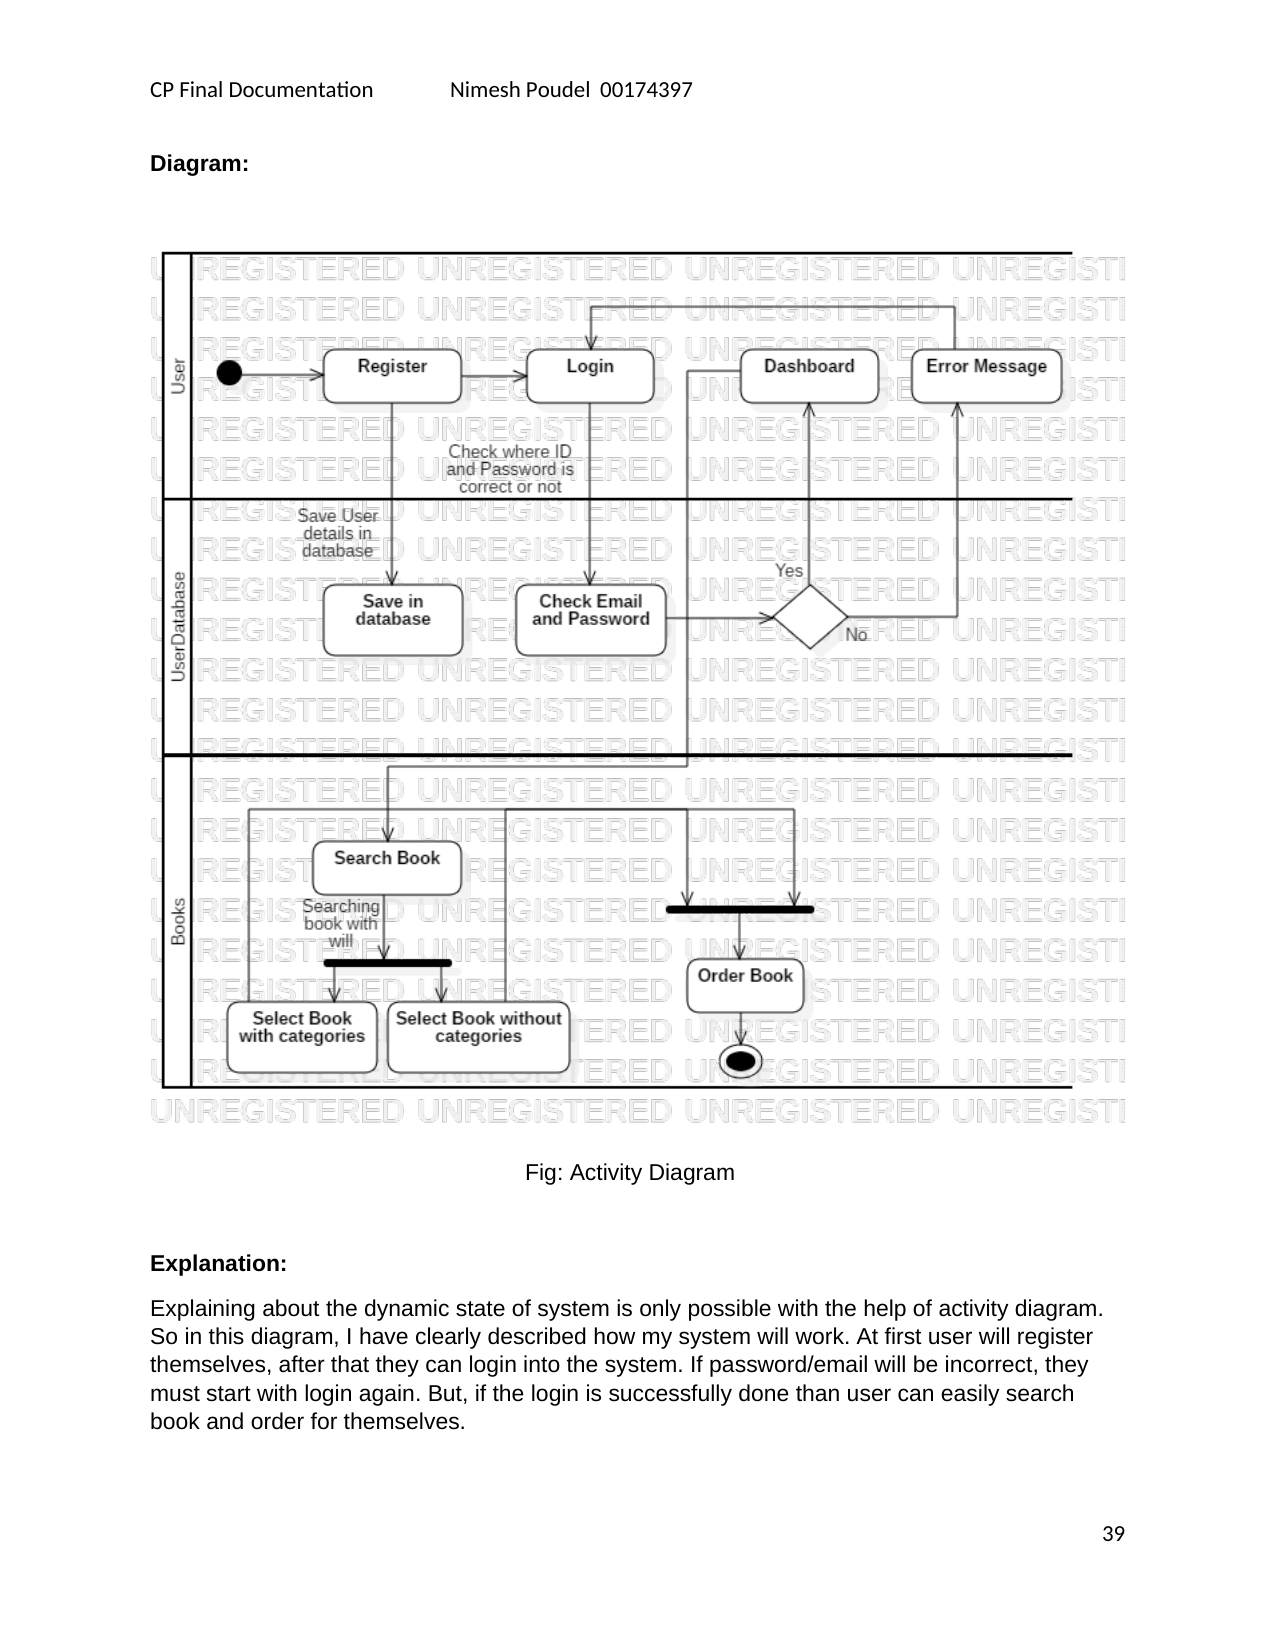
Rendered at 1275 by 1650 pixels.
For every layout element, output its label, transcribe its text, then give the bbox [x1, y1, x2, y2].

text Fig: Activity Diagram [150, 1159, 1125, 1186]
picture [150, 240, 1125, 1141]
text Explanation: [150, 1249, 1125, 1276]
text Diagram: [150, 150, 1125, 176]
text Explaining about the dynamic state of system is only possible with the help of activity diagram. So in this diagram, I have clearly described how my system will work. At first user will register themselves, after that they can login into the system. If password/email will be incorrect, they must start with login again. But, if the login is successfully done than user can easily search book and order for themselves. [150, 1294, 1125, 1435]
